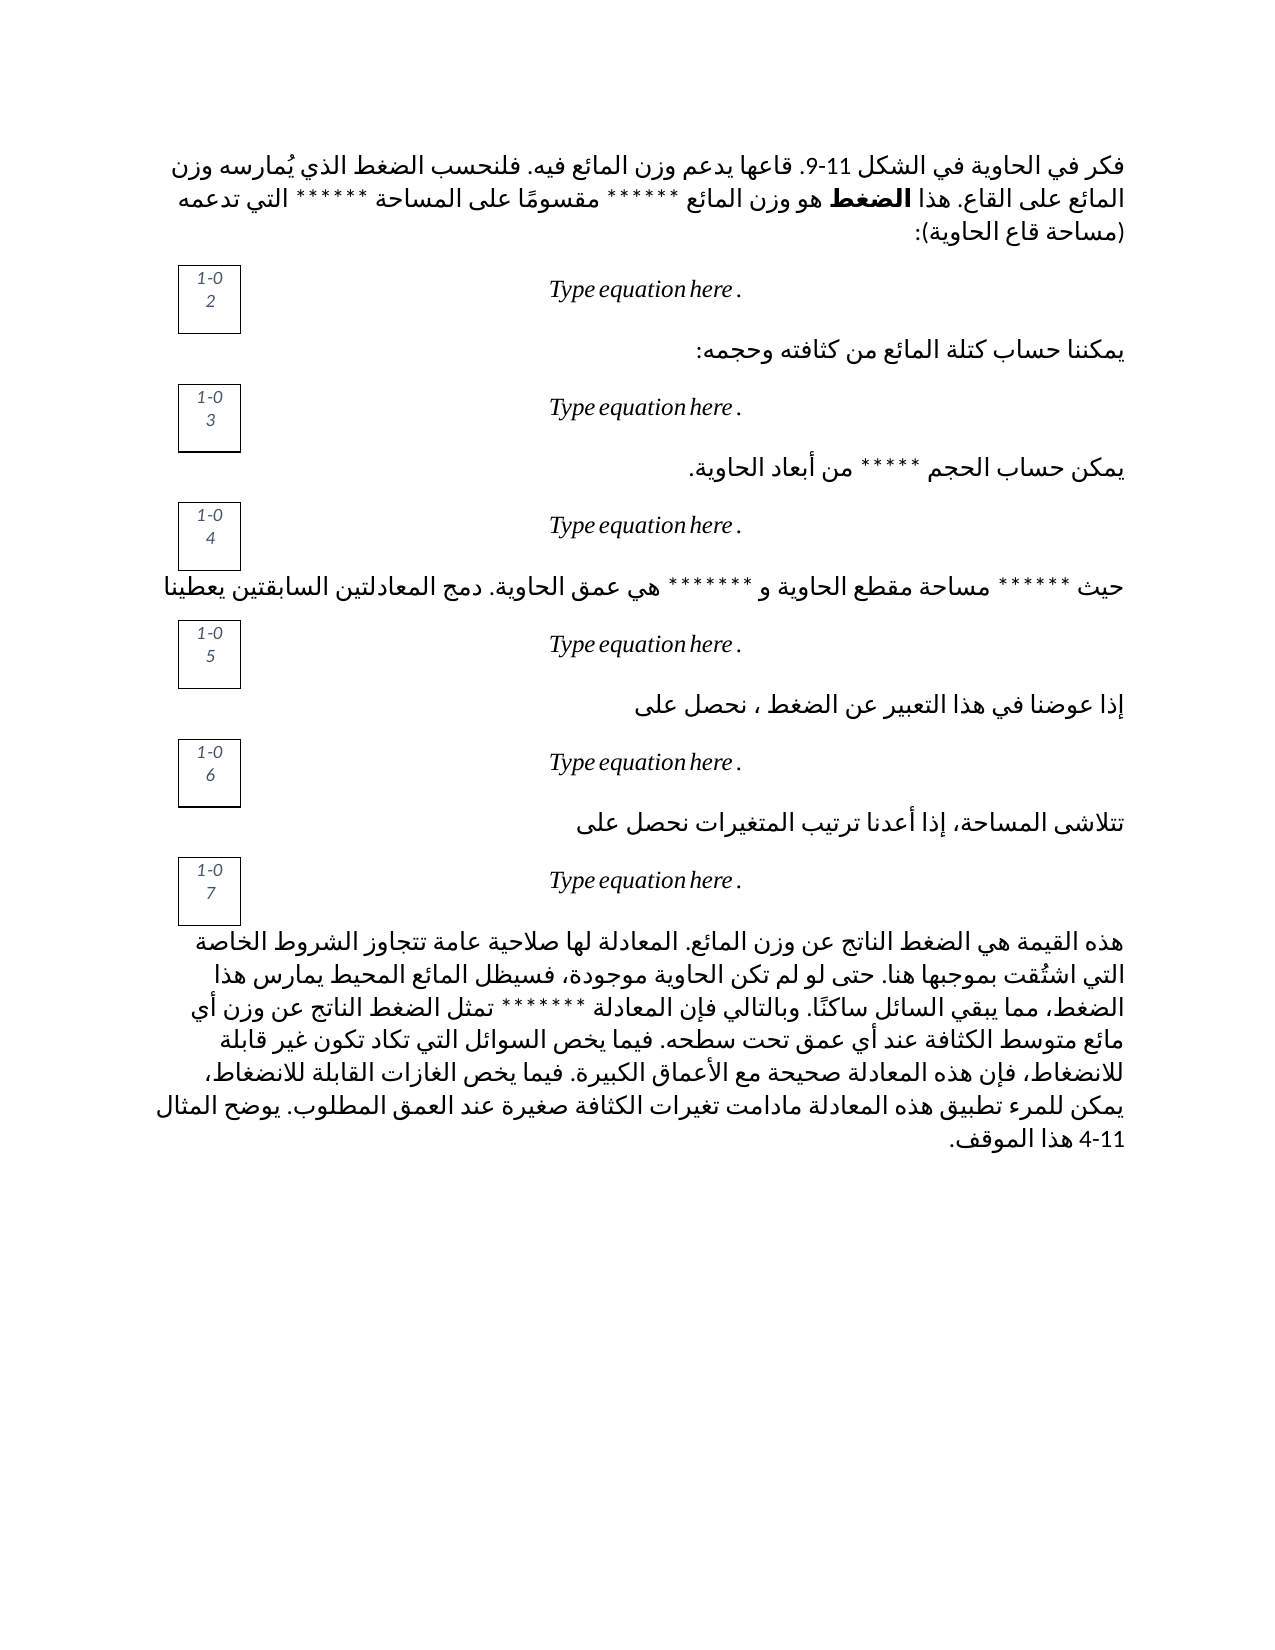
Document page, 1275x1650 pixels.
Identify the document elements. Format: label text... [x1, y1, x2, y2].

table_header [241, 739, 1050, 806]
table_header ‏0-14 [179, 503, 240, 570]
text تتلاشى المساحة، إذا أعدنا ترتيب المتغيرات نحصل على [150, 807, 1125, 838]
text إذا عوضنا في هذا التعبير عن الضغط ، نحصل على [150, 689, 1125, 720]
text يمكن حساب الحجم ***** من أبعاد الحاوية. [150, 452, 1125, 483]
text حيث ****** مساحة مقطع الحاوية و ******* هي عمق الحاوية. دمج المعادلتين السابقتين يعطينا [150, 571, 1125, 601]
table_header [241, 502, 1050, 570]
table_header [241, 384, 1050, 451]
table_header ‏0-15 [179, 621, 240, 688]
text هذه القيمة هي الضغط الناتج عن وزن المائع. المعادلة لها صلاحية عامة تتجاوز الشروط الخاصة التي اشتُقت بموجبها هنا. حتى لو لم تكن الحاوية موجودة، فسيظل المائع المحيط يمارس هذا الضغط، مما يبقي السائل ساكنًا. وبالتالي فإن المعادلة ******* تمثل الضغط الناتج عن وزن أي مائع متوسط الكثافة عند أي عمق تحت سطحه. فيما يخص السوائل التي تكاد تكون غير قابلة للانضغاط، فإن هذه المعادلة صحيحة مع الأعماق الكبيرة. فيما يخص الغازات القابلة للانضغاط، يمكن للمرء تطبيق هذه المعادلة مادامت تغيرات الكثافة صغيرة عند العمق المطلوب. يوضح المثال 11-4 هذا الموقف. [150, 926, 1125, 1154]
table_header [241, 620, 1050, 688]
table_header [241, 265, 1050, 333]
table_header ‏0-16 [179, 740, 240, 806]
table_header ‏0-12 [179, 266, 240, 333]
table_header [241, 857, 1050, 925]
text يمكننا حساب كتلة المائع من كثافته وحجمه: [150, 334, 1125, 365]
table_header ‏0-13 [179, 385, 240, 451]
table_header ‏0-17 [179, 858, 240, 925]
text فكر في الحاوية في الشكل 11-9. قاعها يدعم وزن المائع فيه. فلنحسب الضغط الذي يُمارسه وزن المائع على القاع. هذا الضغط هو وزن المائع ****** مقسومًا على المساحة ****** التي تدعمه (مساحة قاع الحاوية): [150, 150, 1125, 246]
